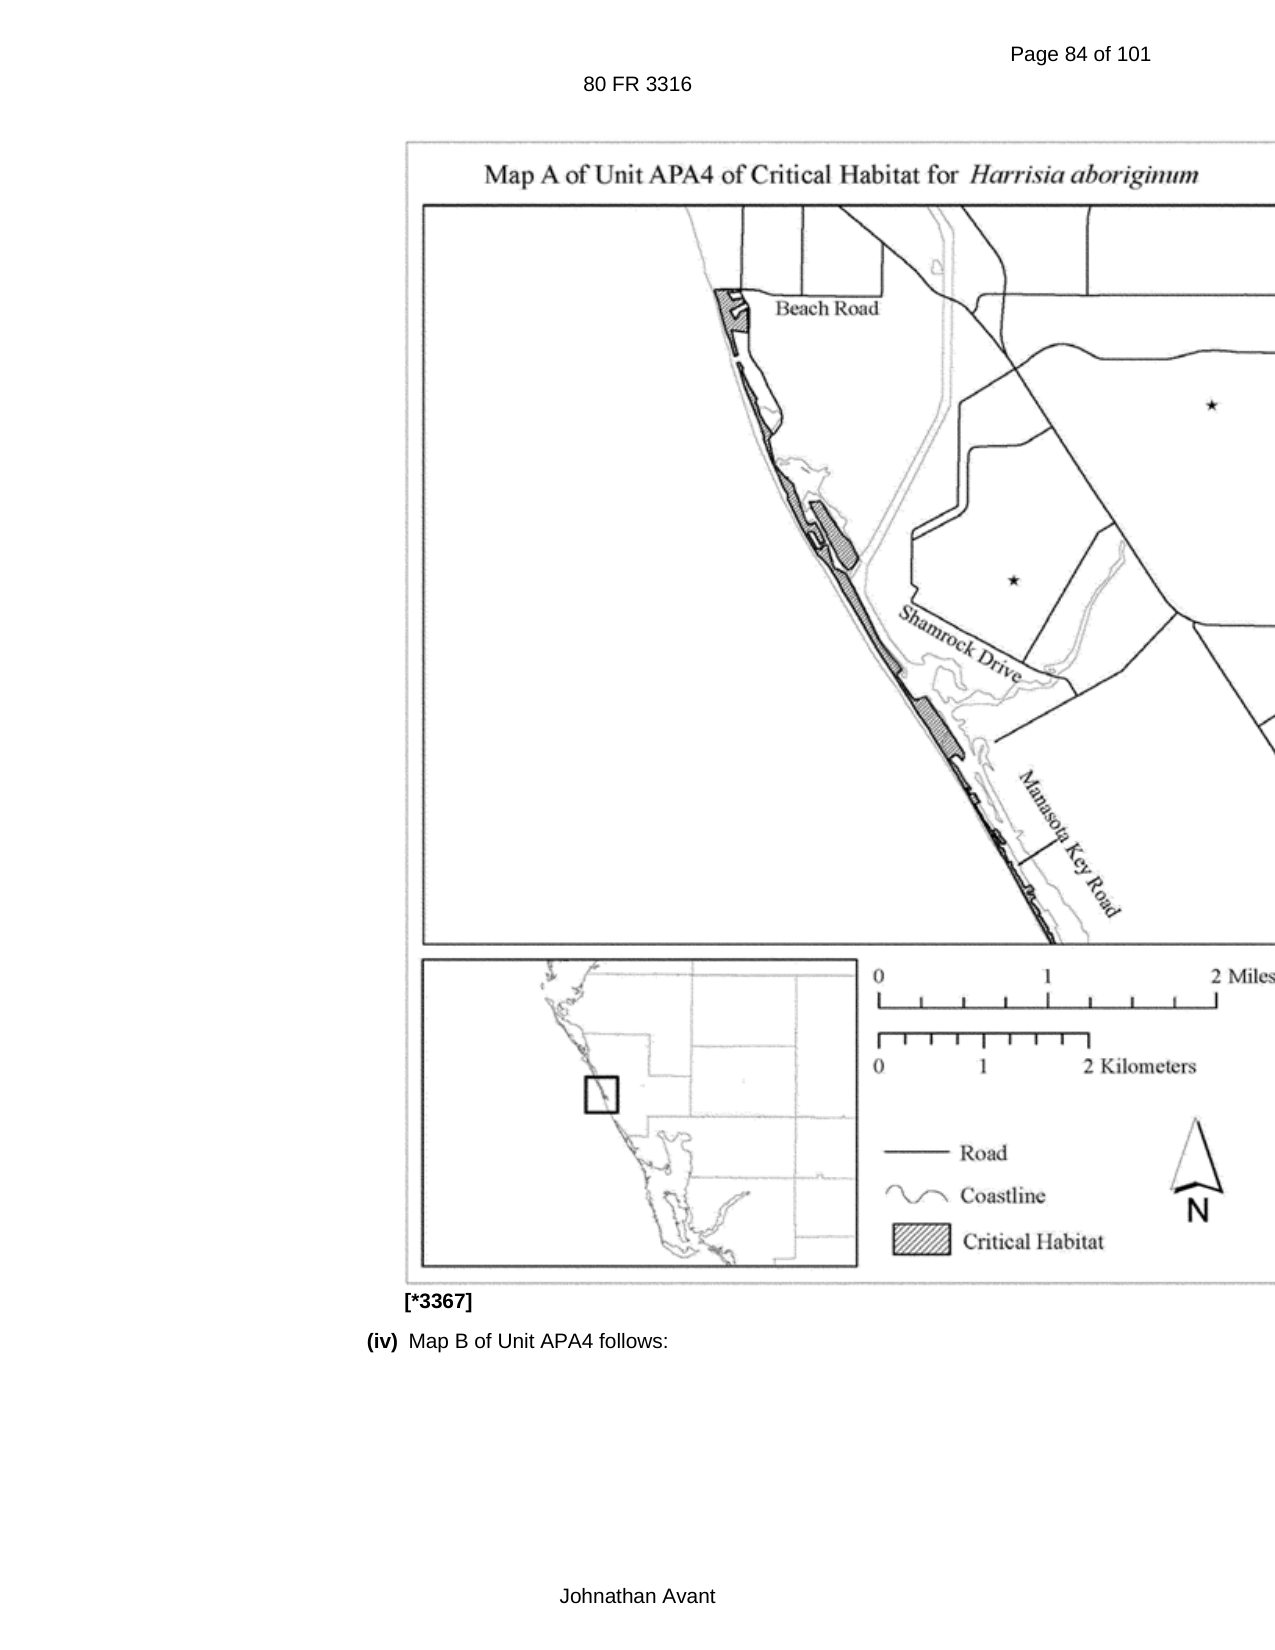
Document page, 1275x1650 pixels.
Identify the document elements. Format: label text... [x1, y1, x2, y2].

text [*3367] [404, 1287, 1171, 1313]
picture [404, 137, 1275, 1287]
list Map B of Unit APA4 follows: [367, 1326, 1171, 1353]
